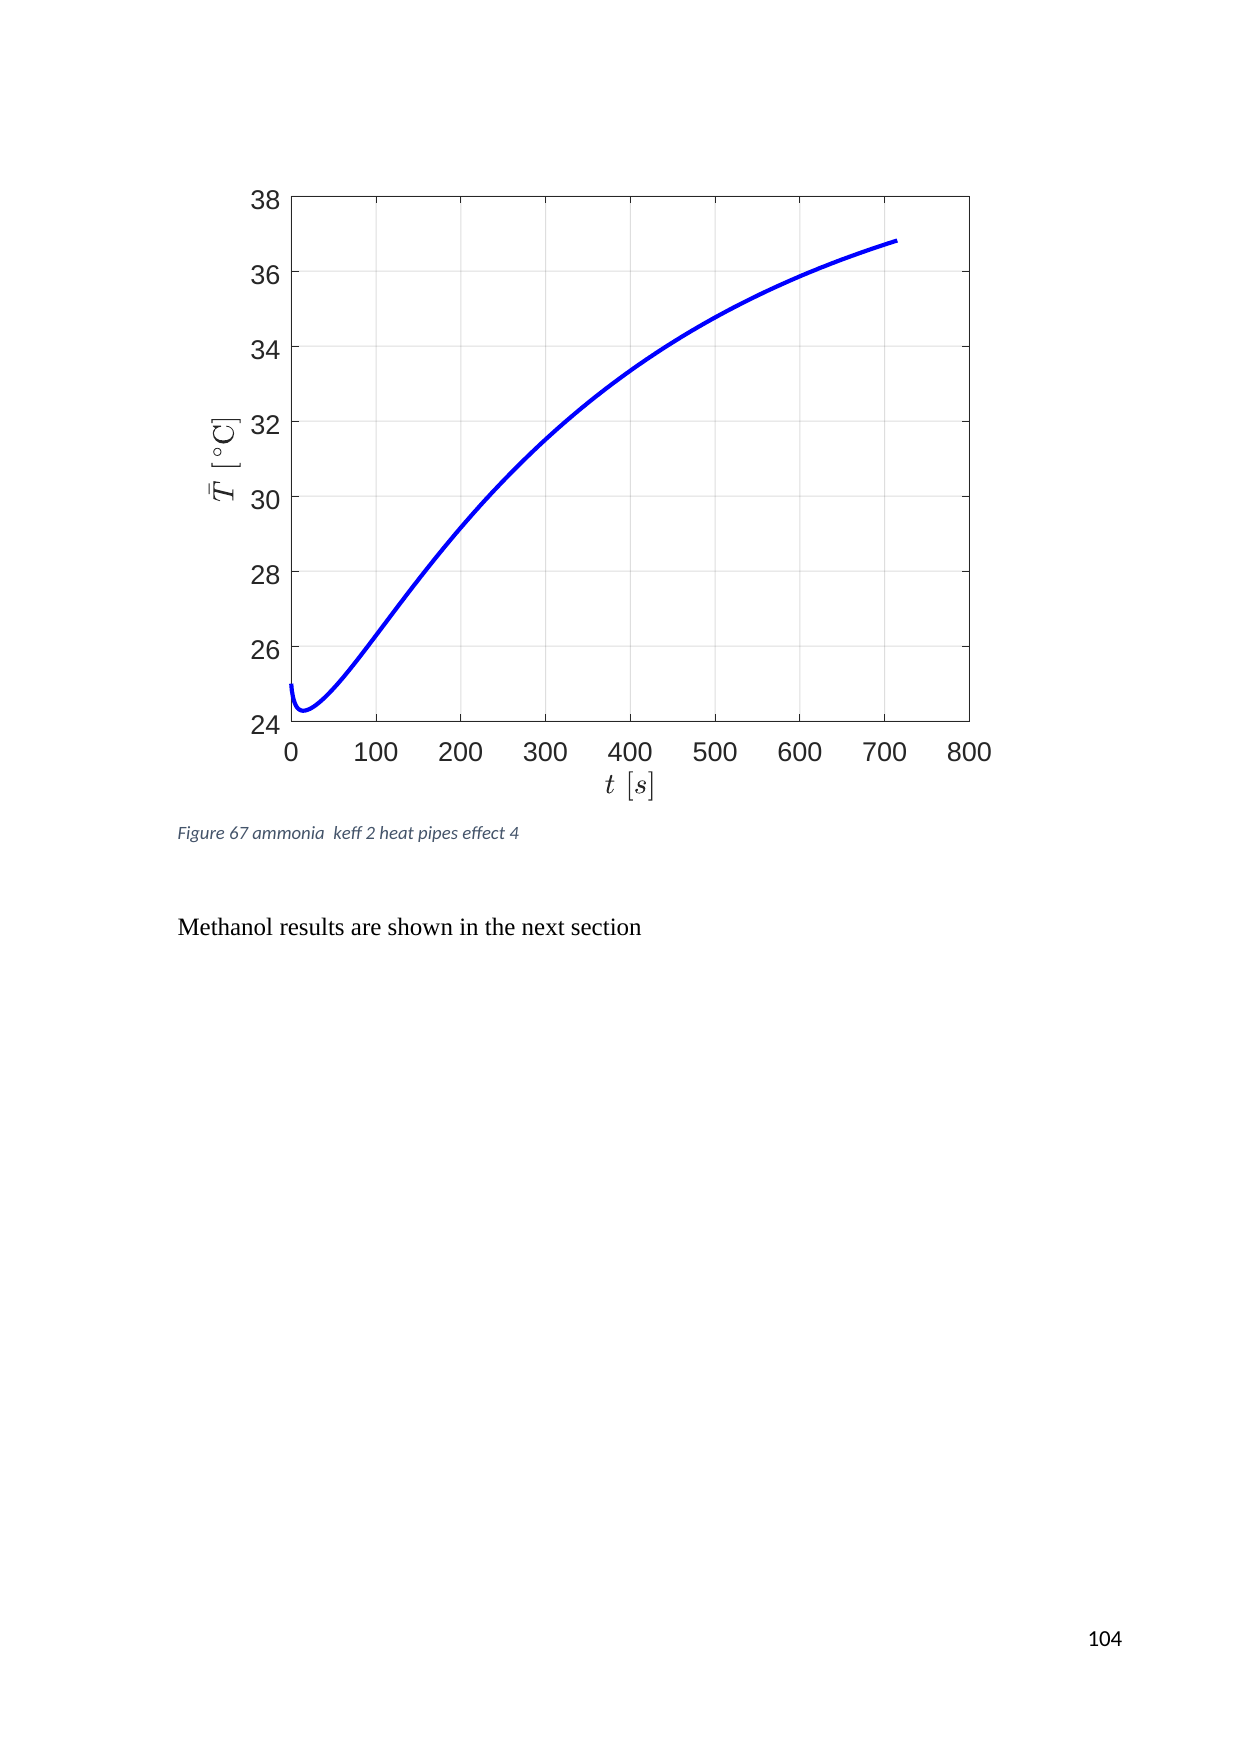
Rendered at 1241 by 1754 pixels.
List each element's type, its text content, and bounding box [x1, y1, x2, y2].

text Methanol results are shown in the next section [177, 912, 1122, 941]
text Figure 67 ammonia keff 2 heat pipes effect 4 [177, 821, 1122, 844]
